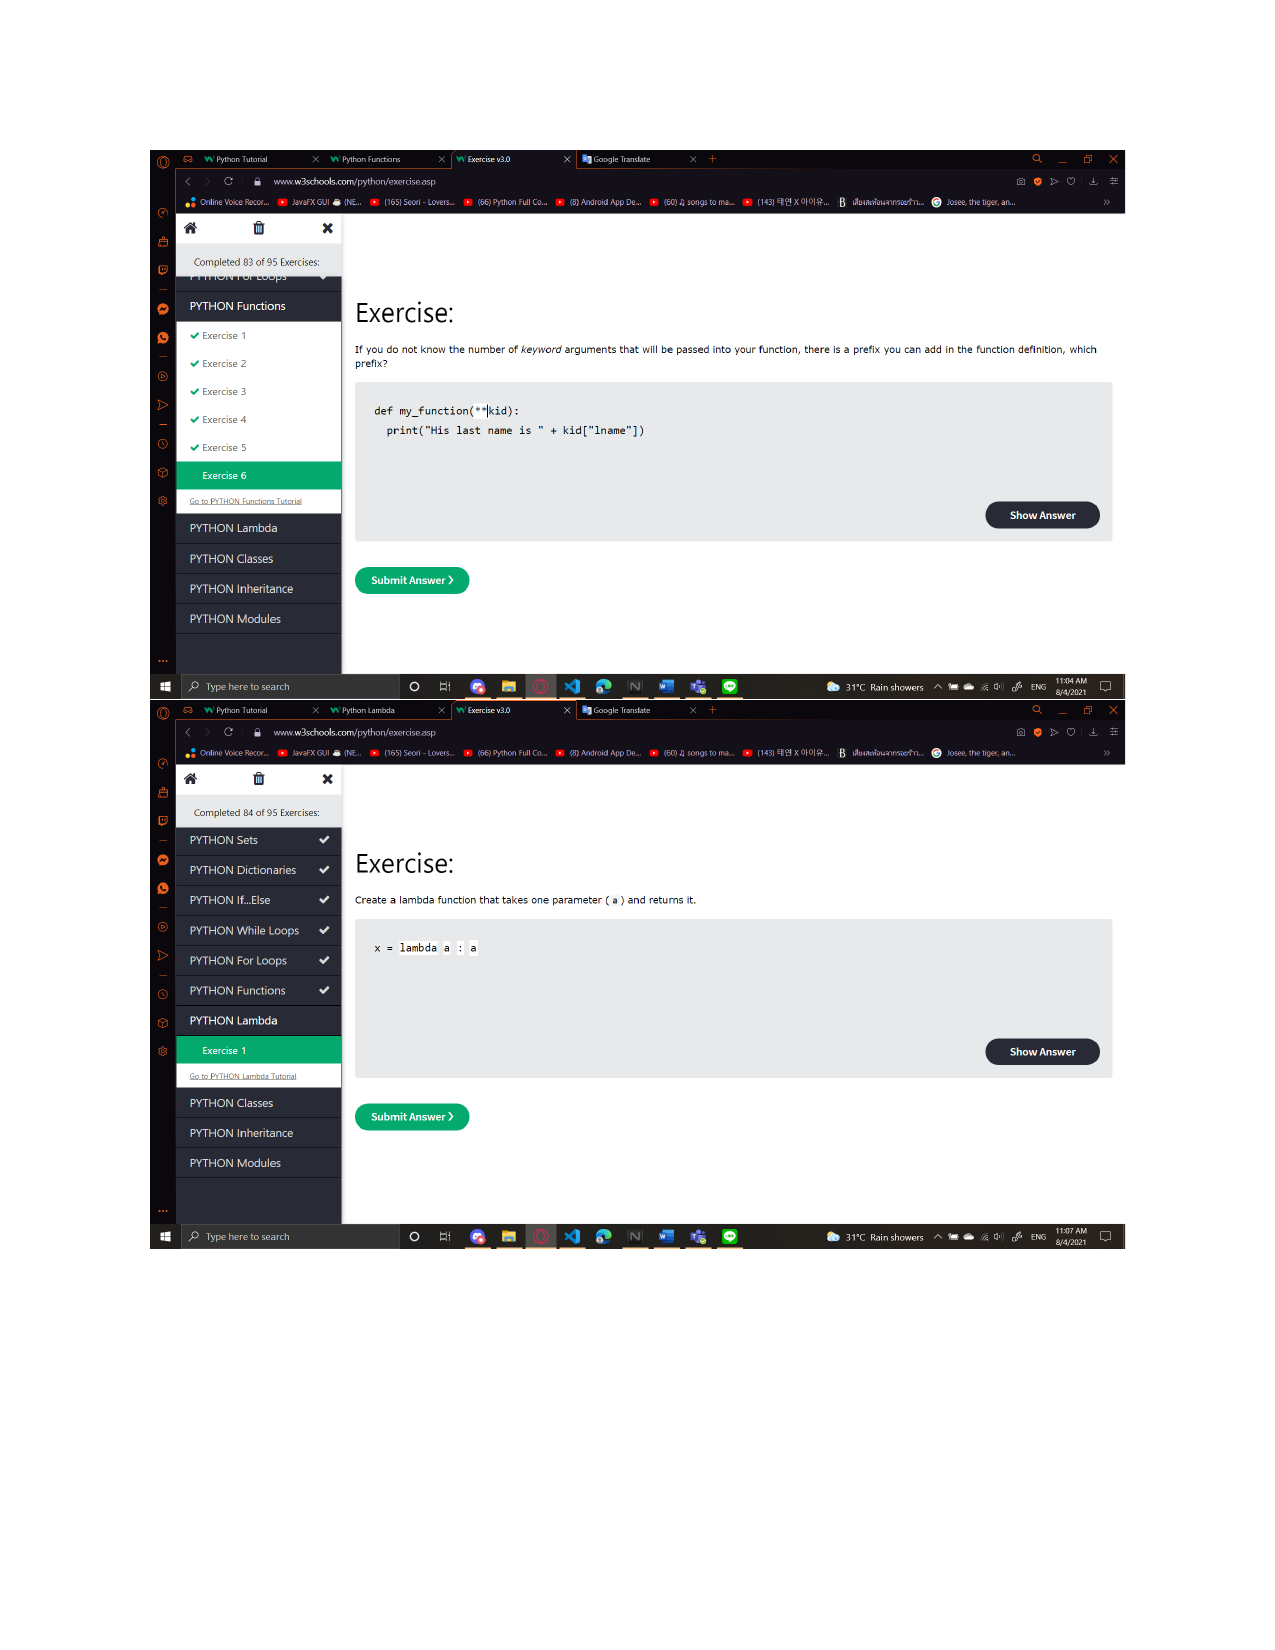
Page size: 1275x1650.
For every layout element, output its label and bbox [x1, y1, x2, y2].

picture [150, 150, 1125, 699]
picture [150, 700, 1125, 1249]
